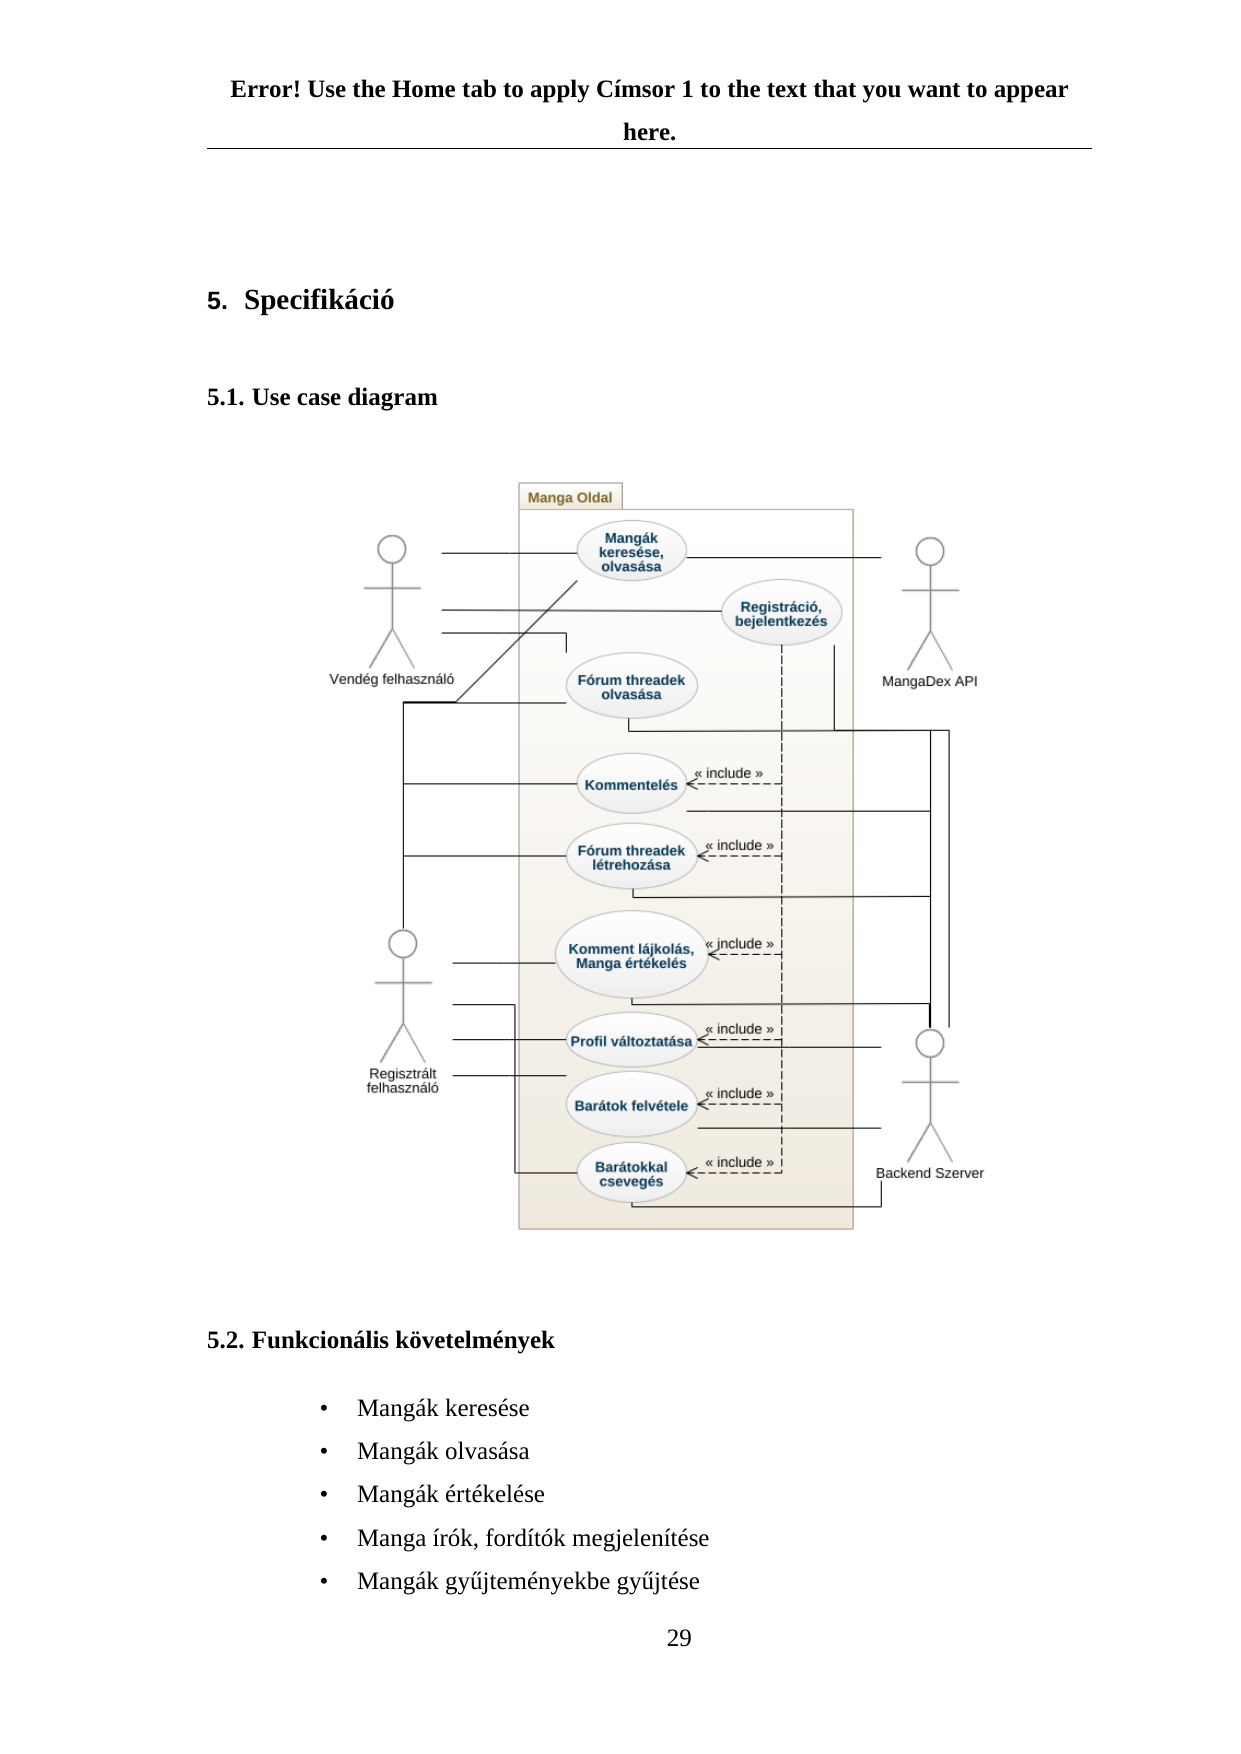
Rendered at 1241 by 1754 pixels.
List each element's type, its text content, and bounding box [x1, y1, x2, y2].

list Mangák értékelése [319, 1479, 1092, 1508]
subtitle Use case diagram [207, 382, 1092, 411]
list Mangák gyűjteményekbe gyűjtése [319, 1566, 1092, 1594]
list Mangák keresése [319, 1393, 1092, 1422]
picture [206, 450, 1093, 1261]
subtitle Specifikáció [207, 282, 1092, 315]
list Mangák olvasása [319, 1436, 1092, 1465]
subtitle Funkcionális követelmények [207, 1325, 1092, 1354]
list Manga írók, fordítók megjelenítése [319, 1523, 1092, 1551]
